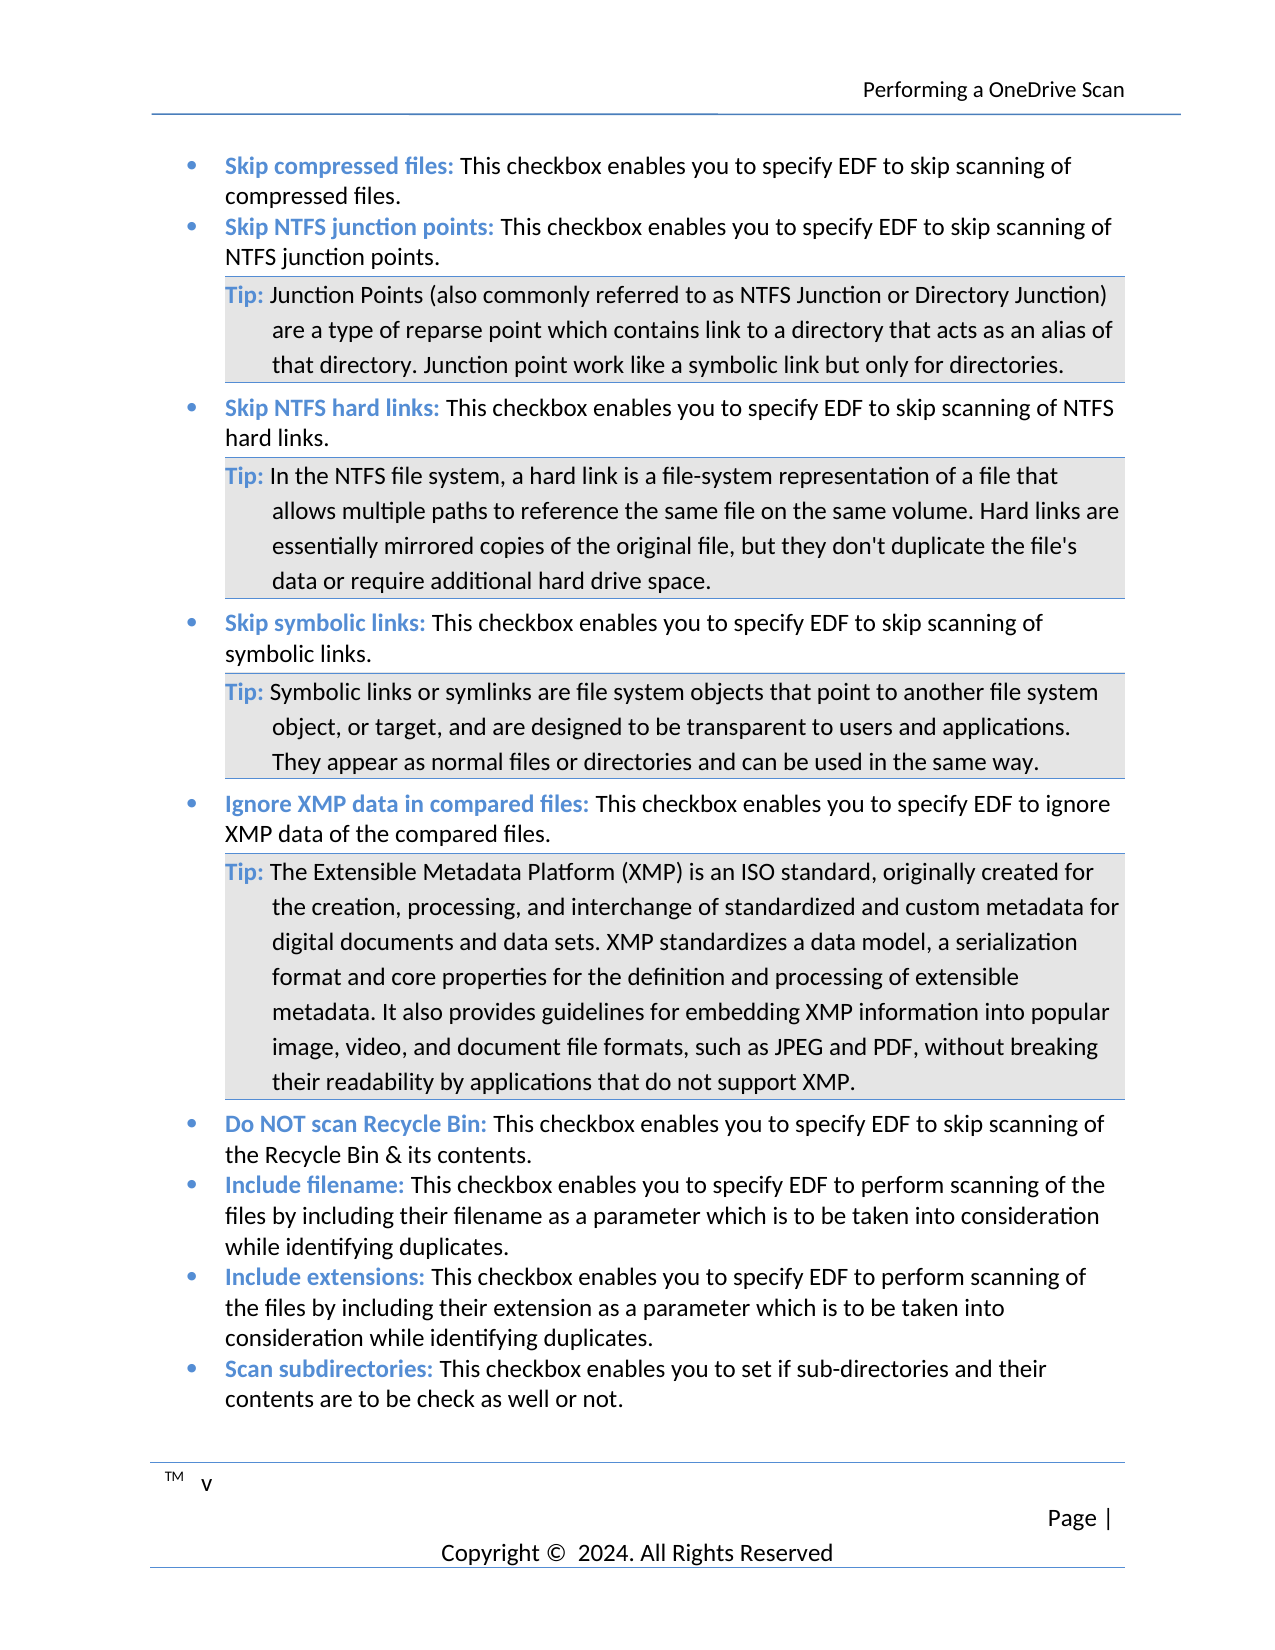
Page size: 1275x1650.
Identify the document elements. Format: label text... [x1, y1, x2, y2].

list Do NOT scan Recycle Bin: This checkbox enables you to specify EDF to skip scanning of the Recycle Bin & its contents. [187, 1108, 1125, 1169]
list Include extensions: This checkbox enables you to specify EDF to perform scanning of the files by including their extension as a parameter which is to be taken into consideration while identifying duplicates. [187, 1261, 1125, 1353]
list Include filename: This checkbox enables you to specify EDF to perform scanning of the files by including their filename as a parameter which is to be taken into consideration while identifying duplicates. [187, 1169, 1125, 1261]
list Scan subdirectories: This checkbox enables you to set if sub-directories and their contents are to be check as well or not. [187, 1353, 1125, 1414]
text Tip: Symbolic links or symlinks are file system objects that point to another file system object, or target, and are designed to be transparent to users and applications. They appear as normal files or directories and can be used in the same way. [225, 674, 1125, 778]
list Ignore XMP data in compared files: This checkbox enables you to specify EDF to ignore XMP data of the compared files. [187, 788, 1125, 849]
text Tip: In the NTFS file system, a hard link is a file-system representation of a file that allows multiple paths to reference the same file on the same volume. Hard links are essentially mirrored copies of the original file, but they don't duplicate the file's data or require additional hard drive space. [225, 458, 1125, 598]
list Skip NTFS junction points: This checkbox enables you to specify EDF to skip scanning of NTFS junction points. [187, 211, 1125, 272]
list Skip compressed files: This checkbox enables you to specify EDF to skip scanning of compressed files. [187, 150, 1125, 211]
list Skip NTFS hard links: This checkbox enables you to specify EDF to skip scanning of NTFS hard links. [187, 392, 1125, 453]
text Tip: Junction Points (also commonly referred to as NTFS Junction or Directory Junction) are a type of reparse point which contains link to a directory that acts as an alias of that directory. Junction point work like a symbolic link but only for directories. [225, 277, 1125, 382]
list Skip symbolic links: This checkbox enables you to specify EDF to skip scanning of symbolic links. [187, 607, 1125, 668]
text Tip: The Extensible Metadata Platform (XMP) is an ISO standard, originally created for the creation, processing, and interchange of standardized and custom metadata for digital documents and data sets. XMP standardizes a data model, a serialization format and core properties for the definition and processing of extensible metadata. It also provides guidelines for embedding XMP information into popular image, video, and document file formats, such as JPEG and PDF, without breaking their readability by applications that do not support XMP. [225, 854, 1125, 1099]
